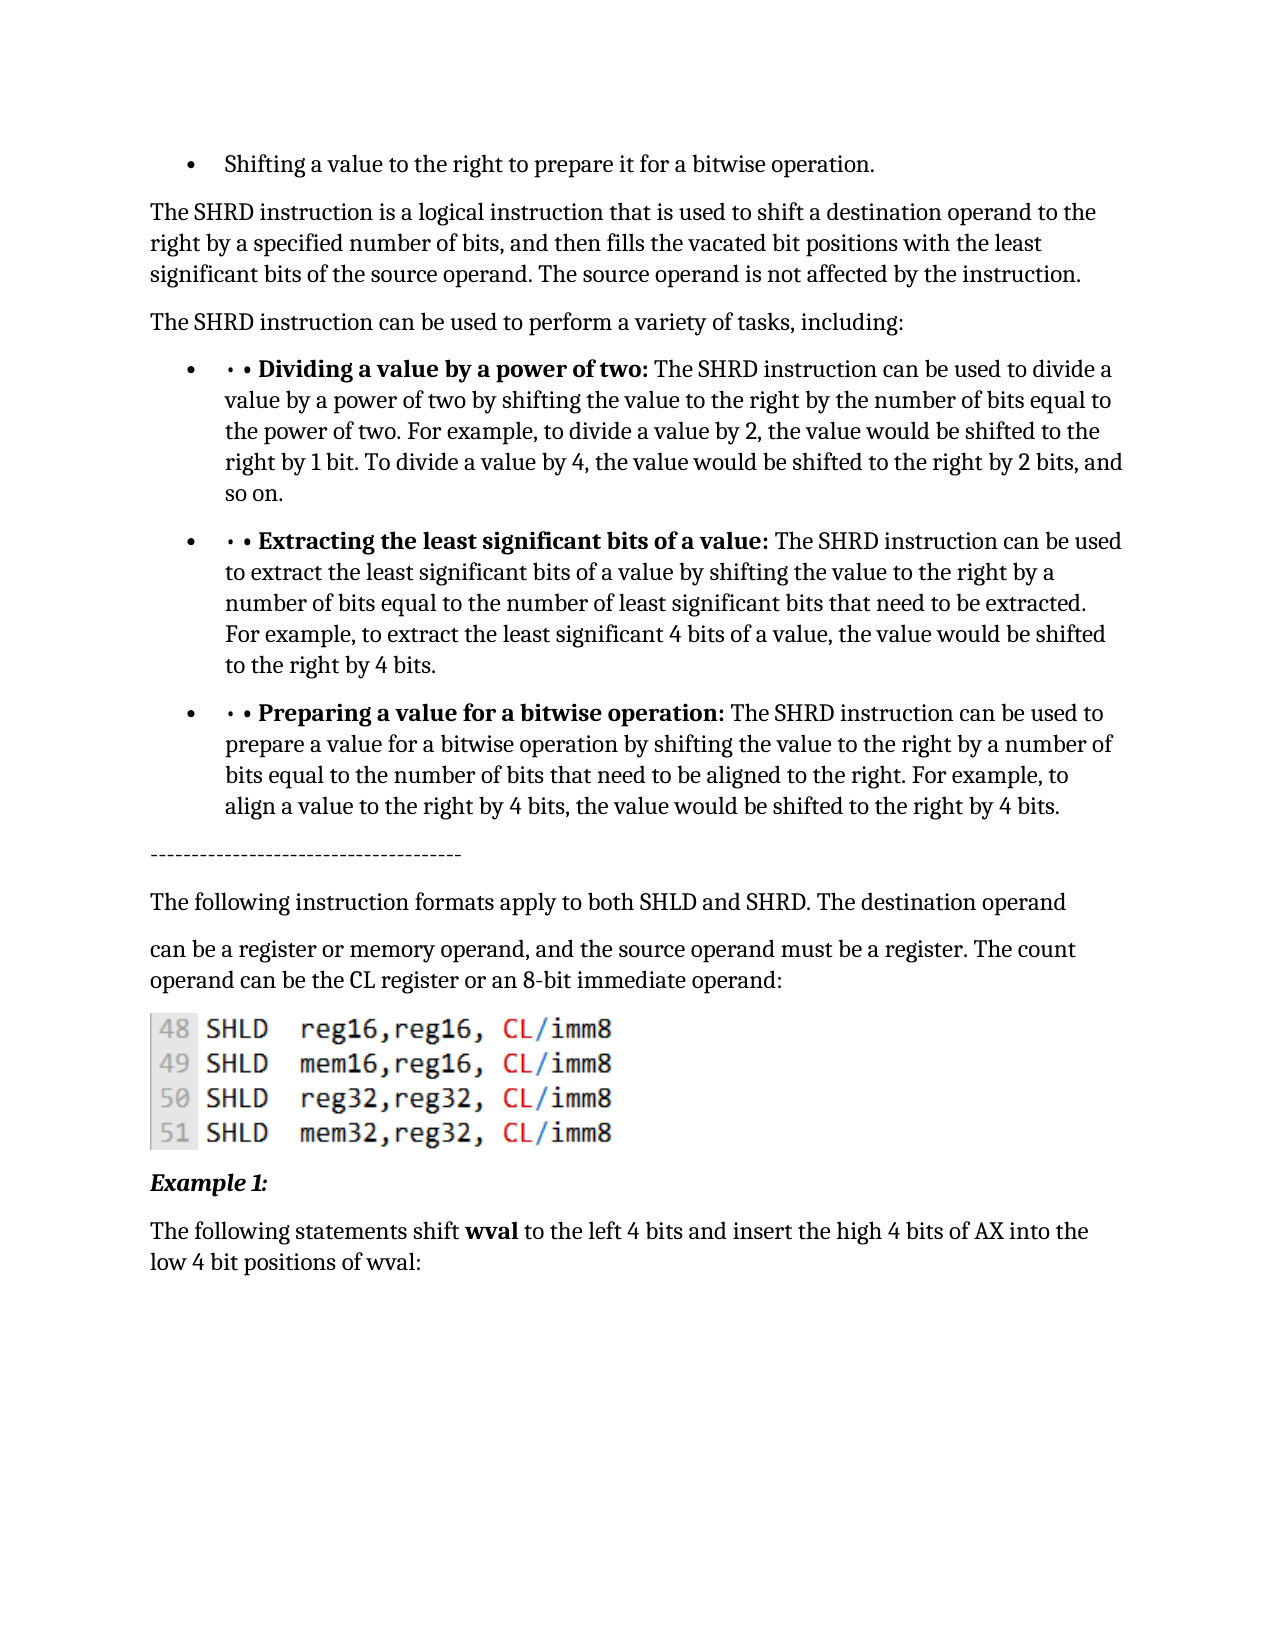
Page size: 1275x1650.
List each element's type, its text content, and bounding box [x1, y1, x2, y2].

text Example 1: [150, 1169, 1125, 1198]
list Shifting a value to the right to prepare it for a bitwise operation. [187, 150, 1125, 179]
text The SHRD instruction is a logical instruction that is used to shift a destination operand to the right by a specified number of bits, and then fills the vacated bit positions with the least significant bits of the source operand. The source operand is not affected by the instruction. [150, 198, 1125, 288]
text can be a register or memory operand, and the source operand must be a register. The count operand can be the CL register or an 8-bit immediate operand: [150, 935, 1125, 995]
text The following instruction formats apply to both SHLD and SHRD. The destination operand [150, 887, 1125, 916]
text -------------------------------------- [150, 840, 1125, 868]
text The SHRD instruction can be used to perform a variety of tasks, including: [150, 307, 1125, 336]
list • • Preparing a value for a bitwise operation: The SHRD instruction can be used to prepare a value for a bitwise operation by shifting the value to the right by a number of bits equal to the number of bits that need to be aligned to the right. For example, to align a value to the right by 4 bits, the value would be shifted to the right by 4 bits. [187, 699, 1125, 821]
list • • Dividing a value by a power of two: The SHRD instruction can be used to divide a value by a power of two by shifting the value to the right by the number of bits equal to the power of two. For example, to divide a value by 2, the value would be shifted to the right by 1 bit. To divide a value by 4, the value would be shifted to the right by 2 bits, and so on. [187, 355, 1125, 508]
list • • Extracting the least significant bits of a value: The SHRD instruction can be used to extract the least significant bits of a value by shifting the value to the right by a number of bits equal to the number of least significant bits that need to be extracted. For example, to extract the least significant 4 bits of a value, the value would be shifted to the right by 4 bits. [187, 527, 1125, 680]
text The following statements shift wval to the left 4 bits and insert the high 4 bits of AX into the low 4 bit positions of wval: [150, 1217, 1125, 1276]
picture [150, 1013, 783, 1150]
